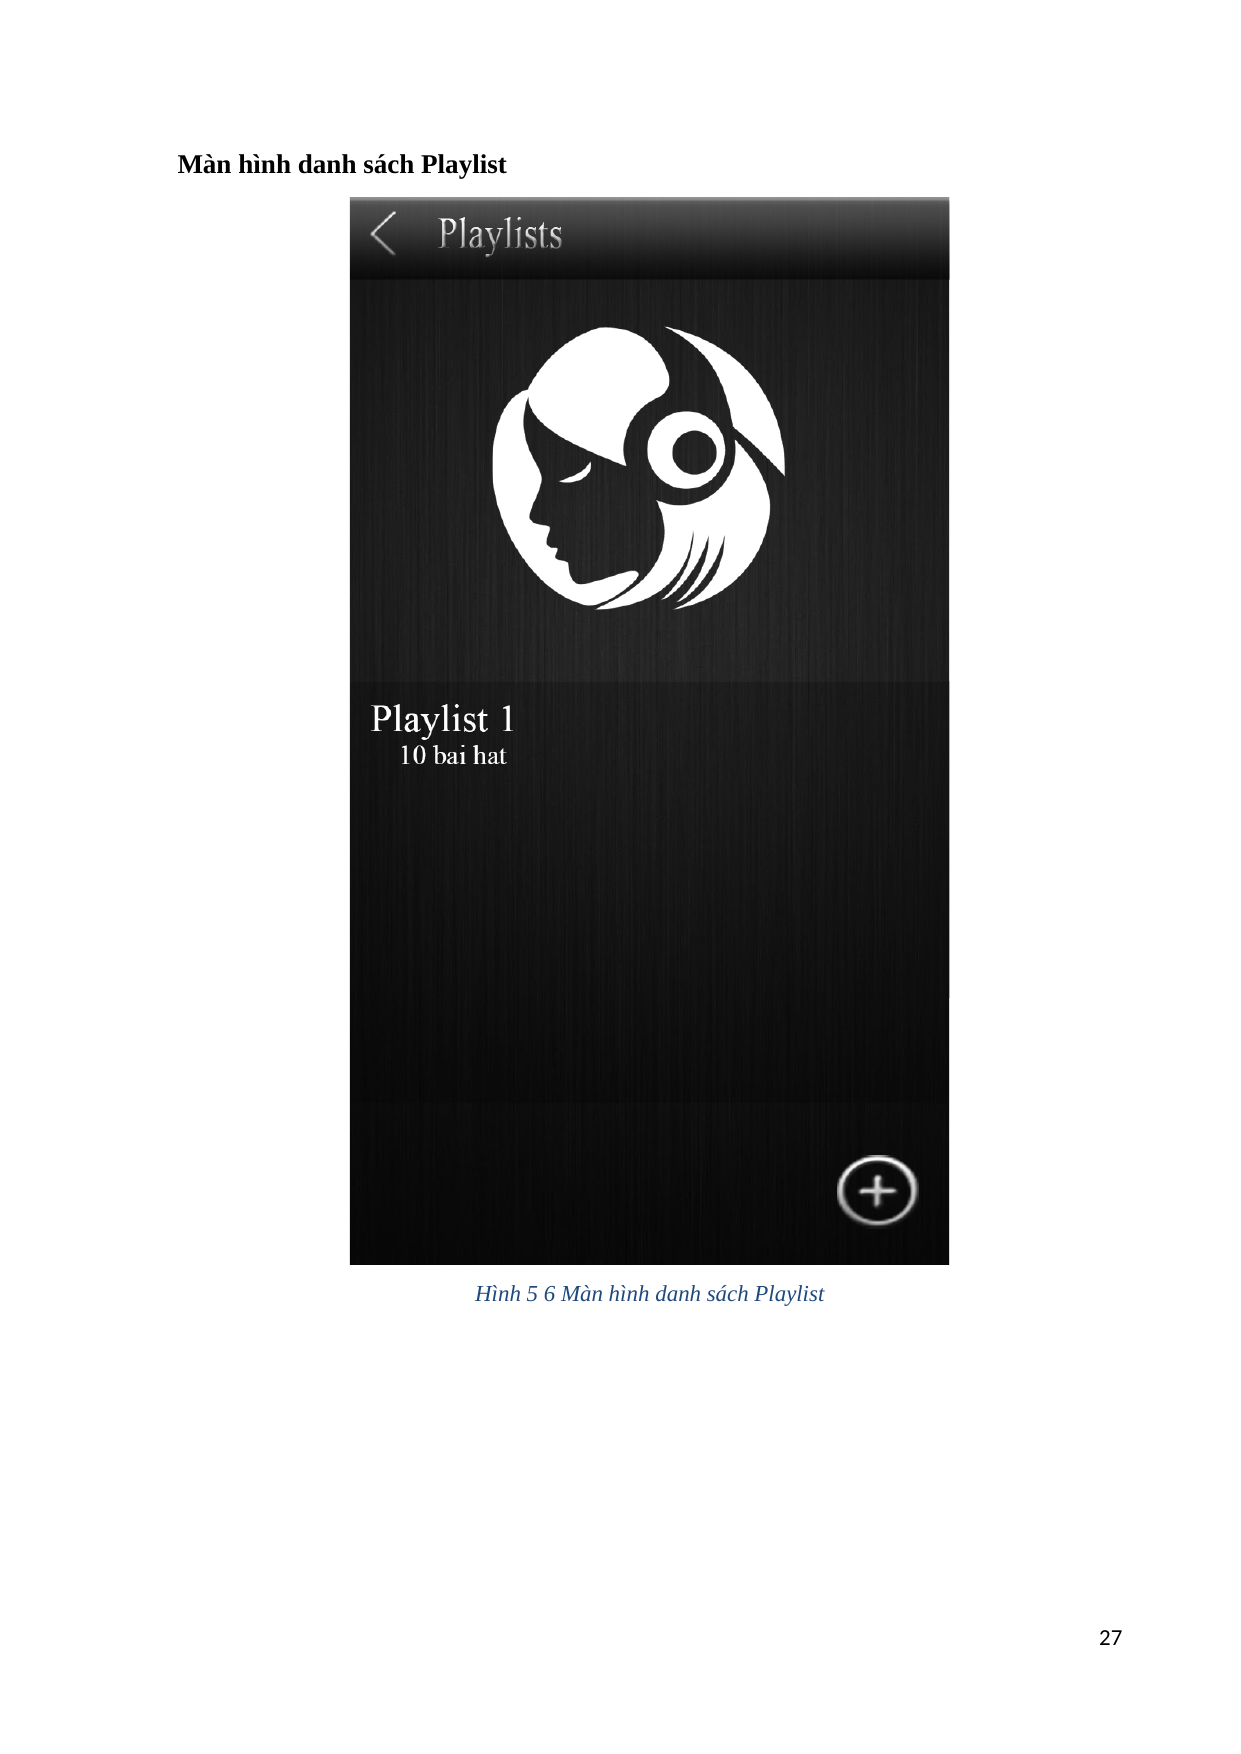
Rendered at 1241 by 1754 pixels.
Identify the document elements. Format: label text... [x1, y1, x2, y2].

text Màn hình danh sách Playlist [177, 148, 1122, 179]
picture [349, 197, 950, 1265]
